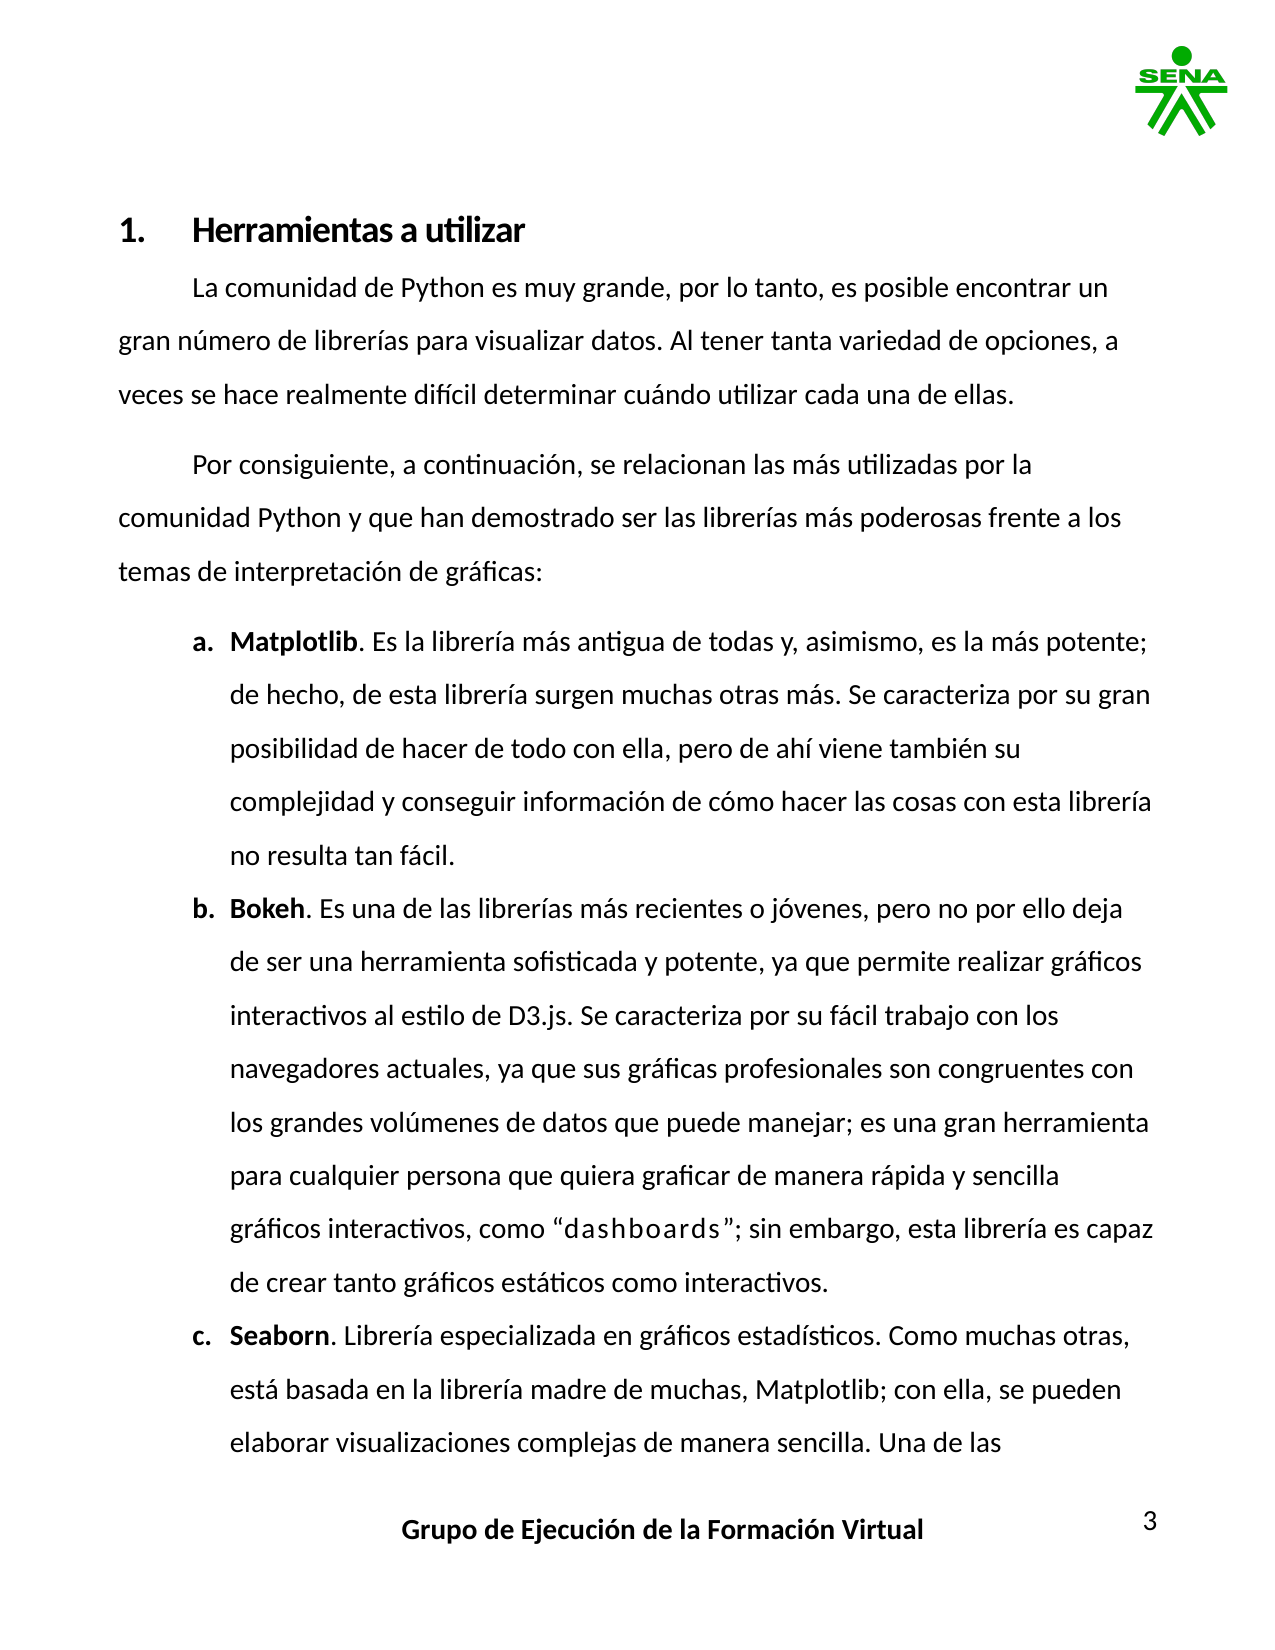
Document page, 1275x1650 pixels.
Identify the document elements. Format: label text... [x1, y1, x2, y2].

subtitle Herramientas a utilizar [118, 206, 1157, 252]
list Matplotlib. Es la librería más antigua de todas y, asimismo, es la más potente; de hecho, de esta librería surgen muchas otras más. Se caracteriza por su gran posibilidad de hacer de todo con ella, pero de ahí viene también su complejidad y conseguir información de cómo hacer las cosas con esta librería no resulta tan fácil. [192, 623, 1157, 872]
text La comunidad de Python es muy grande, por lo tanto, es posible encontrar un gran número de librerías para visualizar datos. Al tener tanta variedad de opciones, a veces se hace realmente difícil determinar cuándo utilizar cada una de ellas. [118, 269, 1157, 411]
text Por consiguiente, a continuación, se relacionan las más utilizadas por la comunidad Python y que han demostrado ser las librerías más poderosas frente a los temas de interpretación de gráficas: [118, 446, 1157, 588]
picture [1135, 46, 1228, 136]
list Bokeh. Es una de las librerías más recientes o jóvenes, pero no por ello deja de ser una herramienta sofisticada y potente, ya que permite realizar gráficos interactivos al estilo de D3.js. Se caracteriza por su fácil trabajo con los navegadores actuales, ya que sus gráficas profesionales son congruentes con los grandes volúmenes de datos que puede manejar; es una gran herramienta para cualquier persona que quiera graficar de manera rápida y sencilla gráficos interactivos, como “dashboards”; sin embargo, esta librería es capaz de crear tanto gráficos estáticos como interactivos. [192, 890, 1157, 1300]
